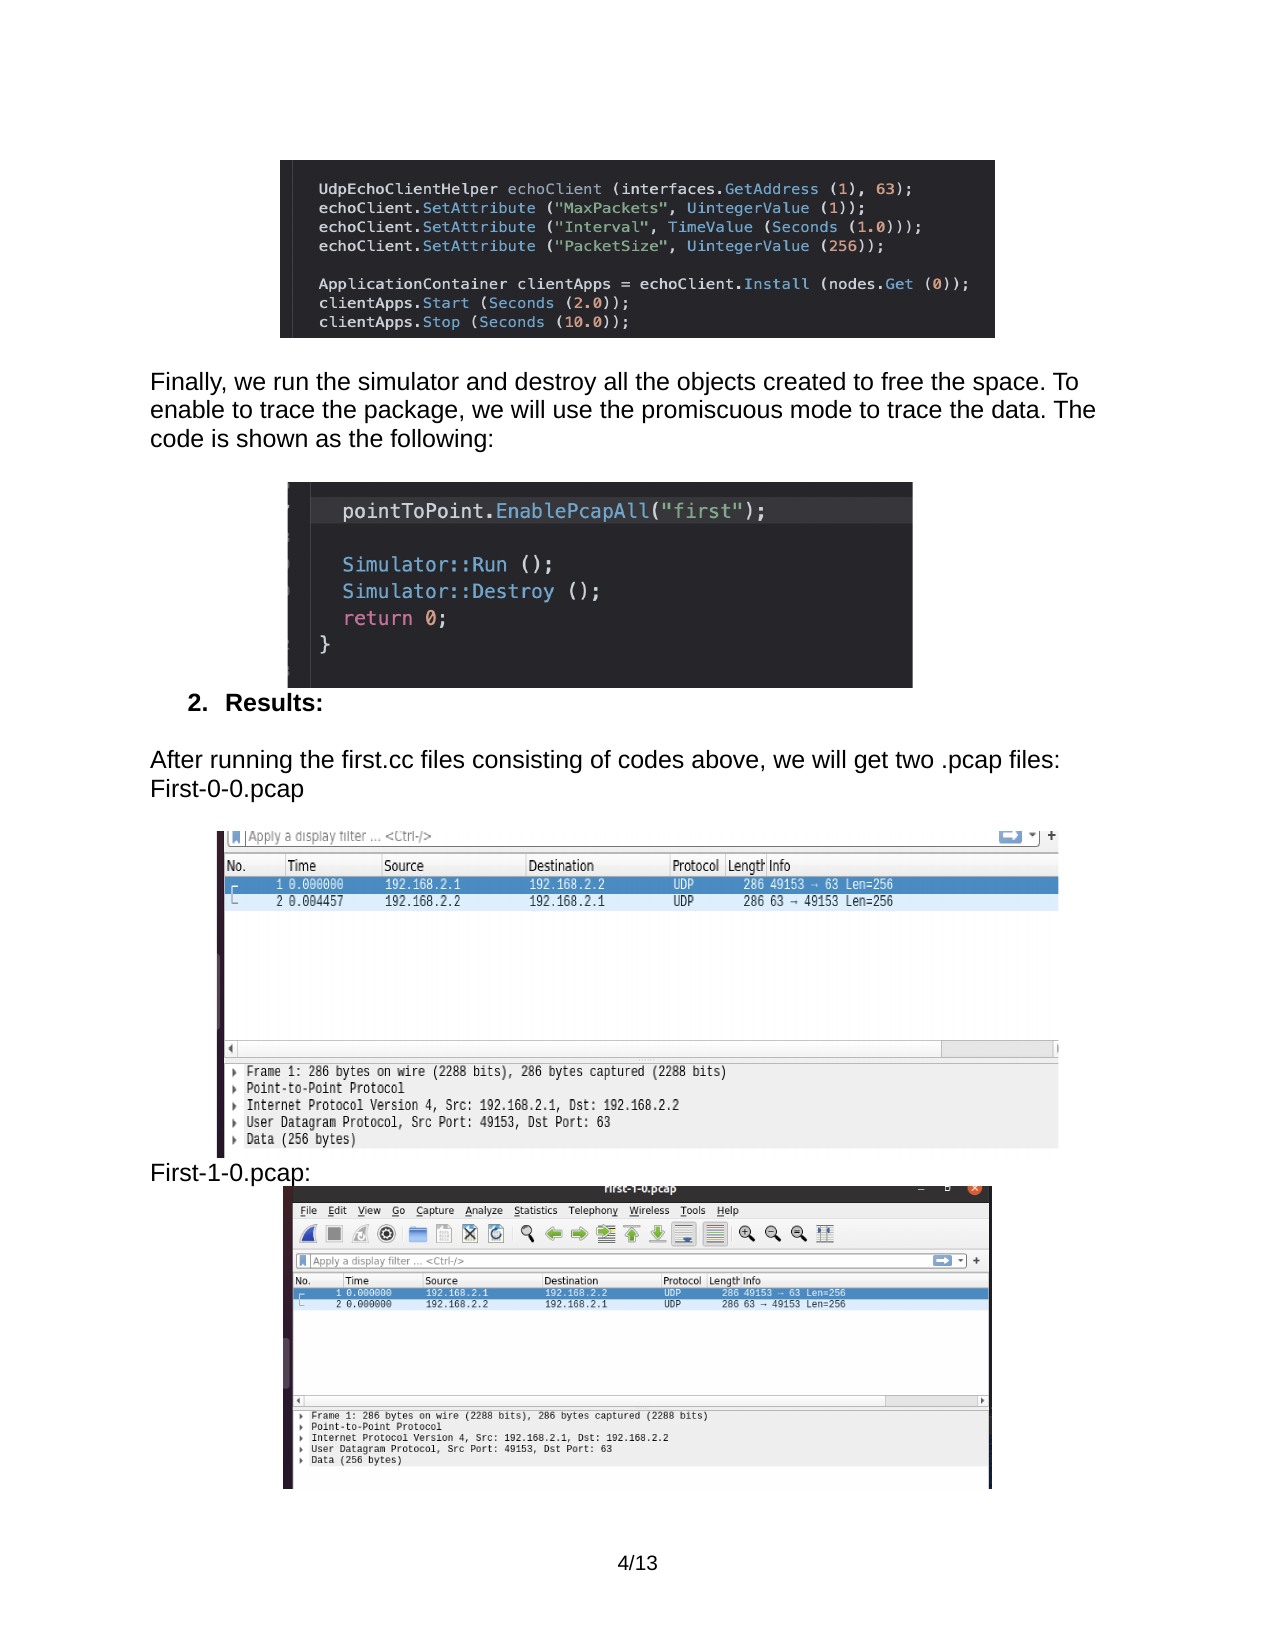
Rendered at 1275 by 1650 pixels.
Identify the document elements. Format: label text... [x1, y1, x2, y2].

text Finally, we run the simulator and destroy all the objects created to free the space. To enable to trace the package, we will use the promiscuous mode to trace the data. The code is shown as the following: [150, 367, 1125, 453]
list Results: [187, 688, 1125, 716]
picture [283, 1186, 992, 1489]
text After running the first.cc files consisting of codes above, we will get two .pcap files: [150, 745, 1125, 774]
picture [216, 831, 1059, 1158]
text First-0-0.pcap [150, 774, 1125, 803]
picture [287, 482, 913, 688]
picture [280, 160, 995, 338]
text First-1-0.pcap: [150, 1158, 1125, 1186]
